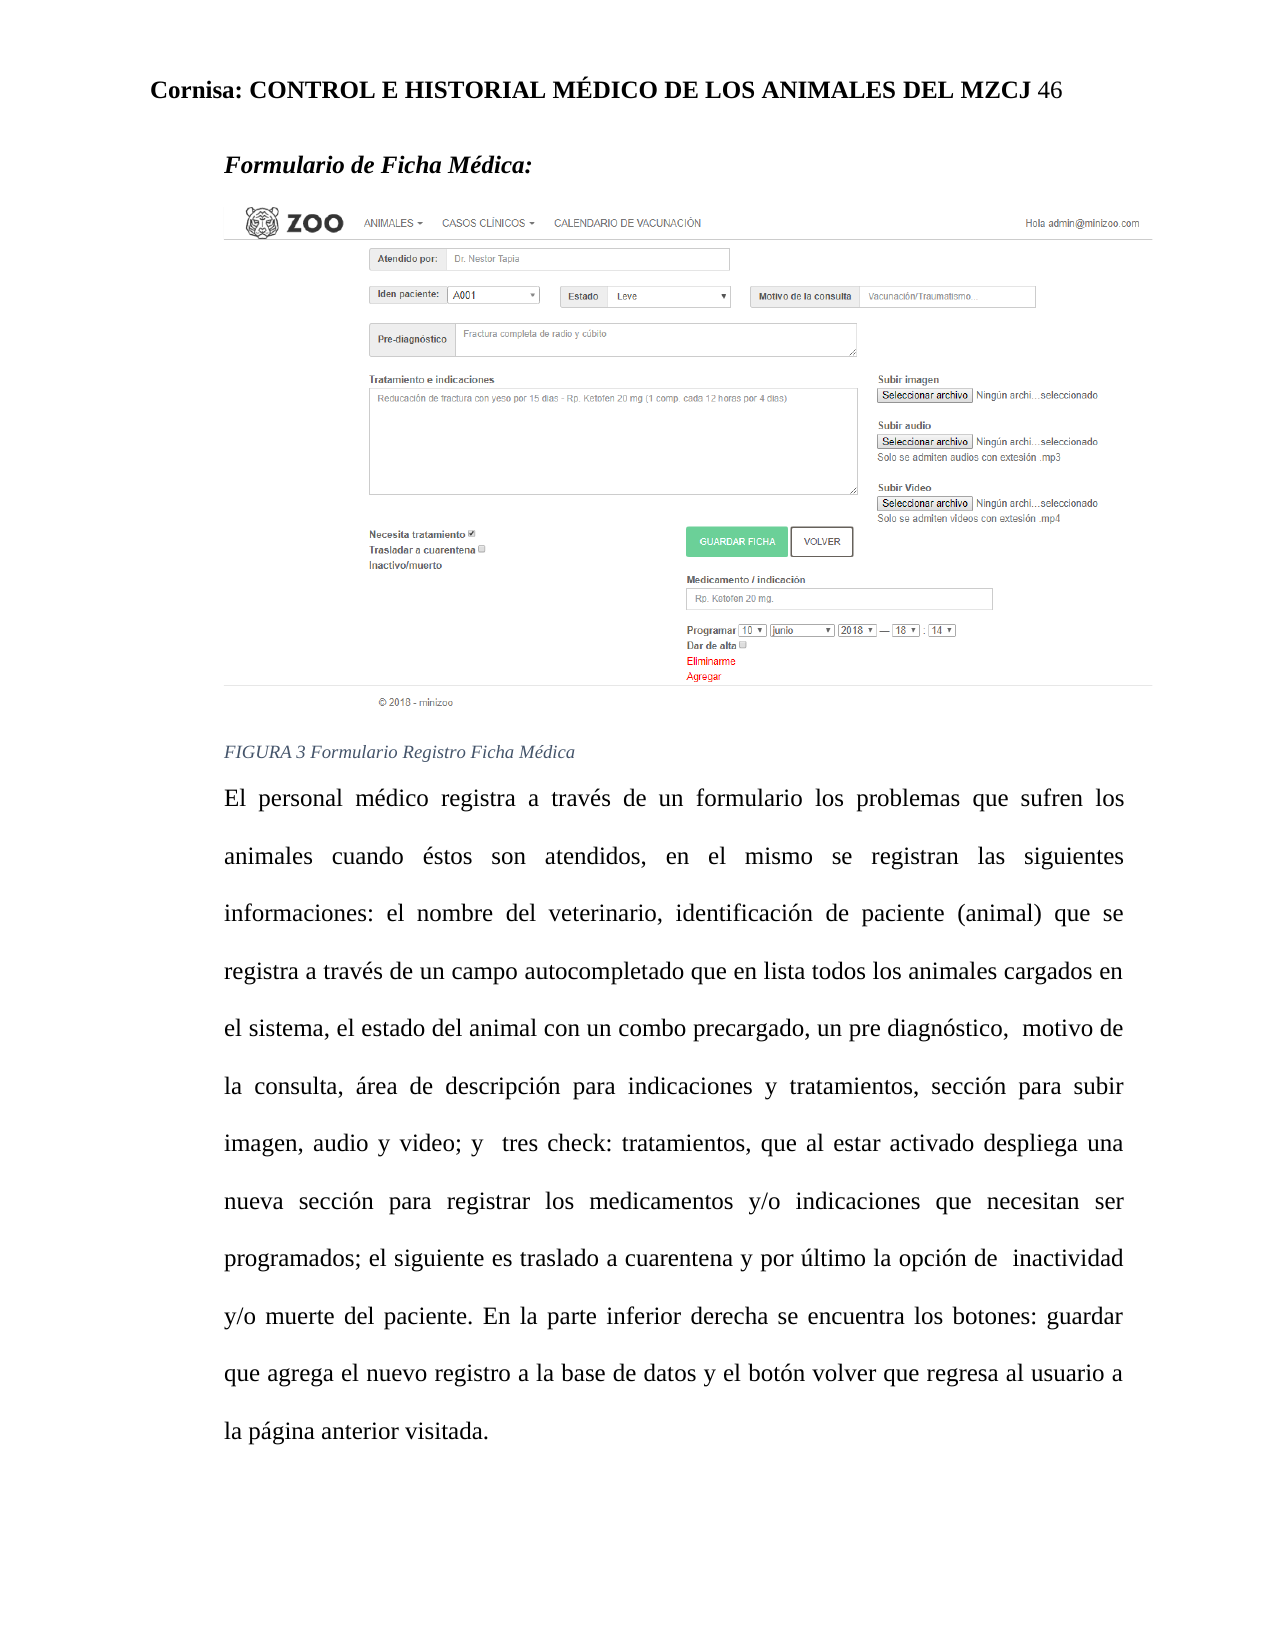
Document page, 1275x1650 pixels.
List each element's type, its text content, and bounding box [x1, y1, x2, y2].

picture [223, 207, 1153, 713]
text El personal médico registra a través de un formulario los problemas que sufren los animales cuando éstos son atendidos, en el mismo se registran las siguientes informaciones: el nombre del veterinario, identificación de paciente (animal) que se registra a través de un campo autocompletado que en lista todos los animales cargados en el sistema, el estado del animal con un combo precargado, un pre diagnóstico, motivo de la consulta, área de descripción para indicaciones y tratamientos, sección para subir imagen, audio y video; y tres check: tratamientos, que al estar activado despliega una nueva sección para registrar los medicamentos y/o indicaciones que necesitan ser programados; el siguiente es traslado a cuarentena y por último la opción de inactividad y/o muerte del paciente. En la parte inferior derecha se encuentra los botones: guardar que agrega el nuevo registro a la base de datos y el botón volver que regresa al usuario a la página anterior visitada. [224, 783, 1125, 1444]
text FIGURA 3 Formulario Registro Ficha Médica [150, 741, 1125, 762]
subtitle Formulario de Ficha Médica: [150, 150, 1125, 179]
